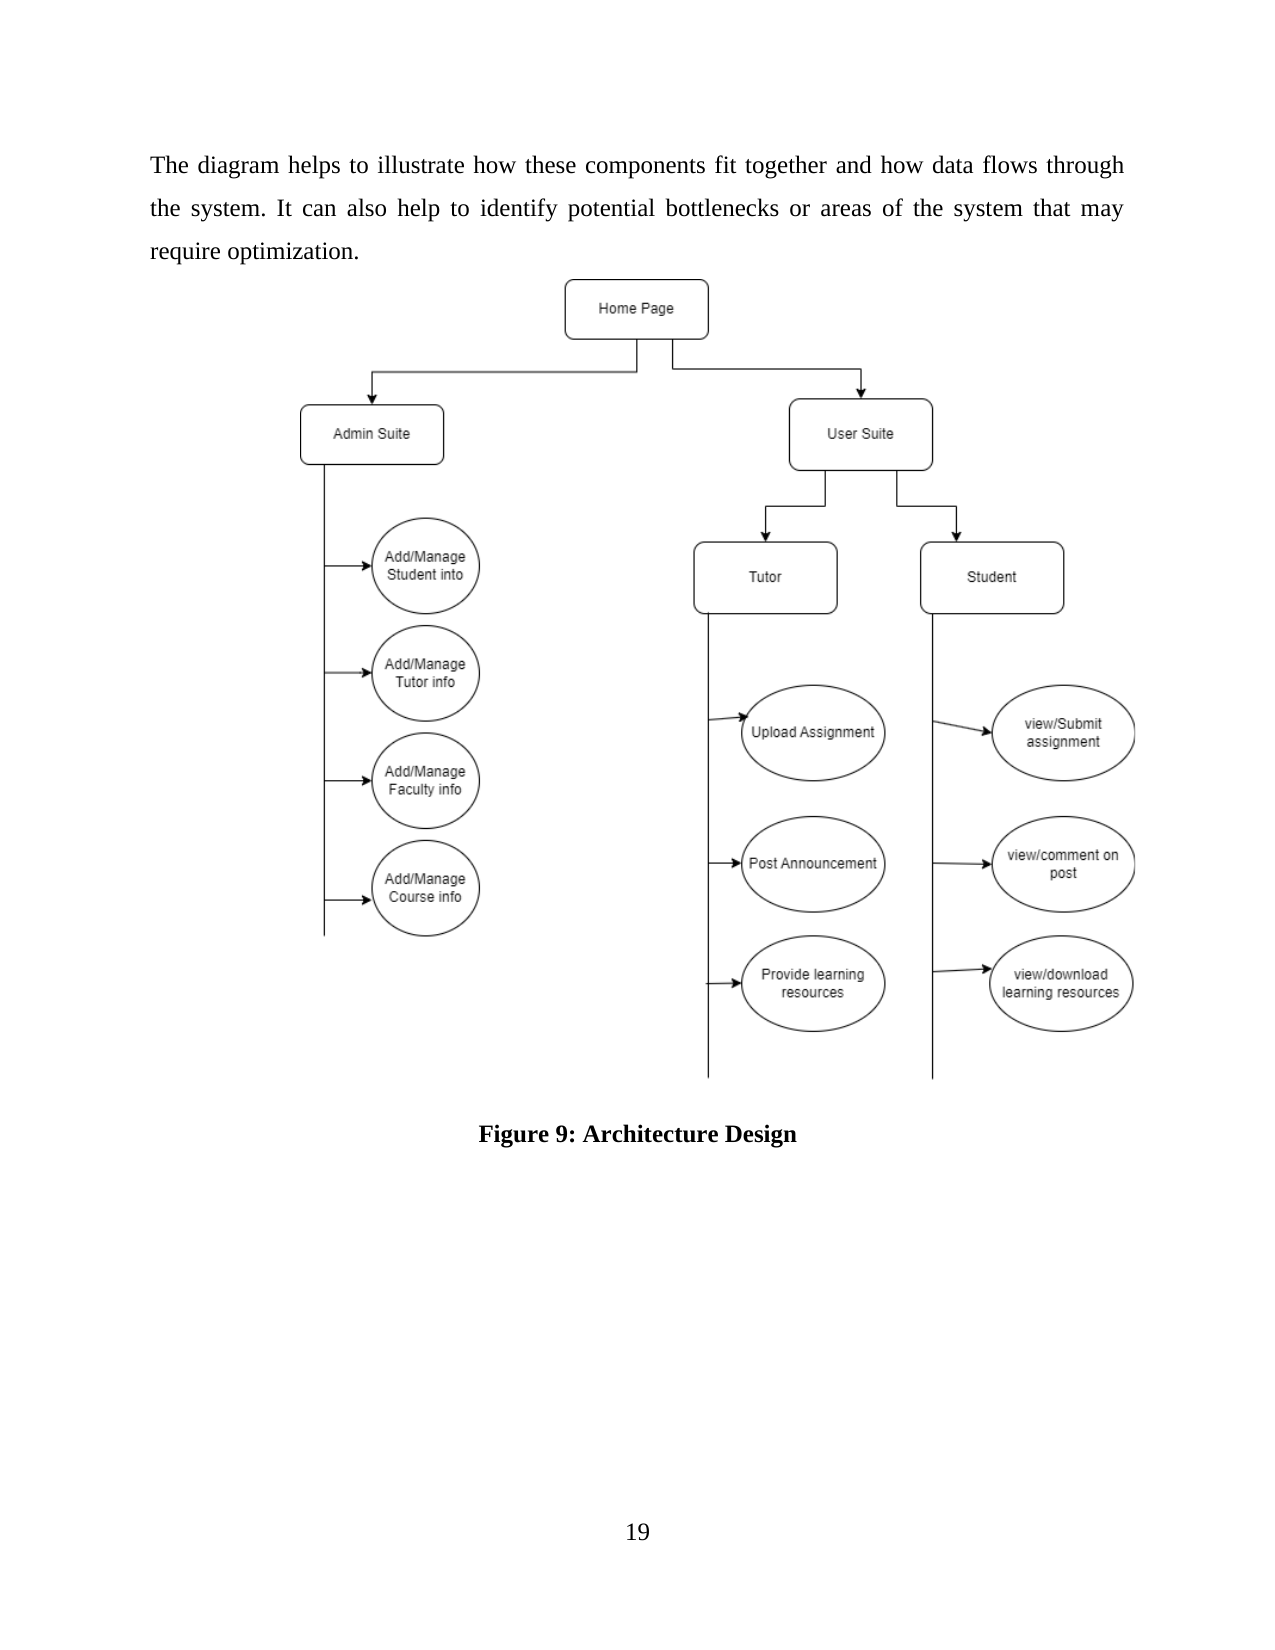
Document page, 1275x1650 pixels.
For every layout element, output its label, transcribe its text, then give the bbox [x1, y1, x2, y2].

text Figure 9: Architecture Design [150, 1119, 1125, 1148]
text The diagram helps to illustrate how these components fit together and how data flows through the system. It can also help to identify potential bottlenecks or areas of the system that may require optimization. [150, 150, 1125, 265]
picture [300, 279, 1136, 1080]
